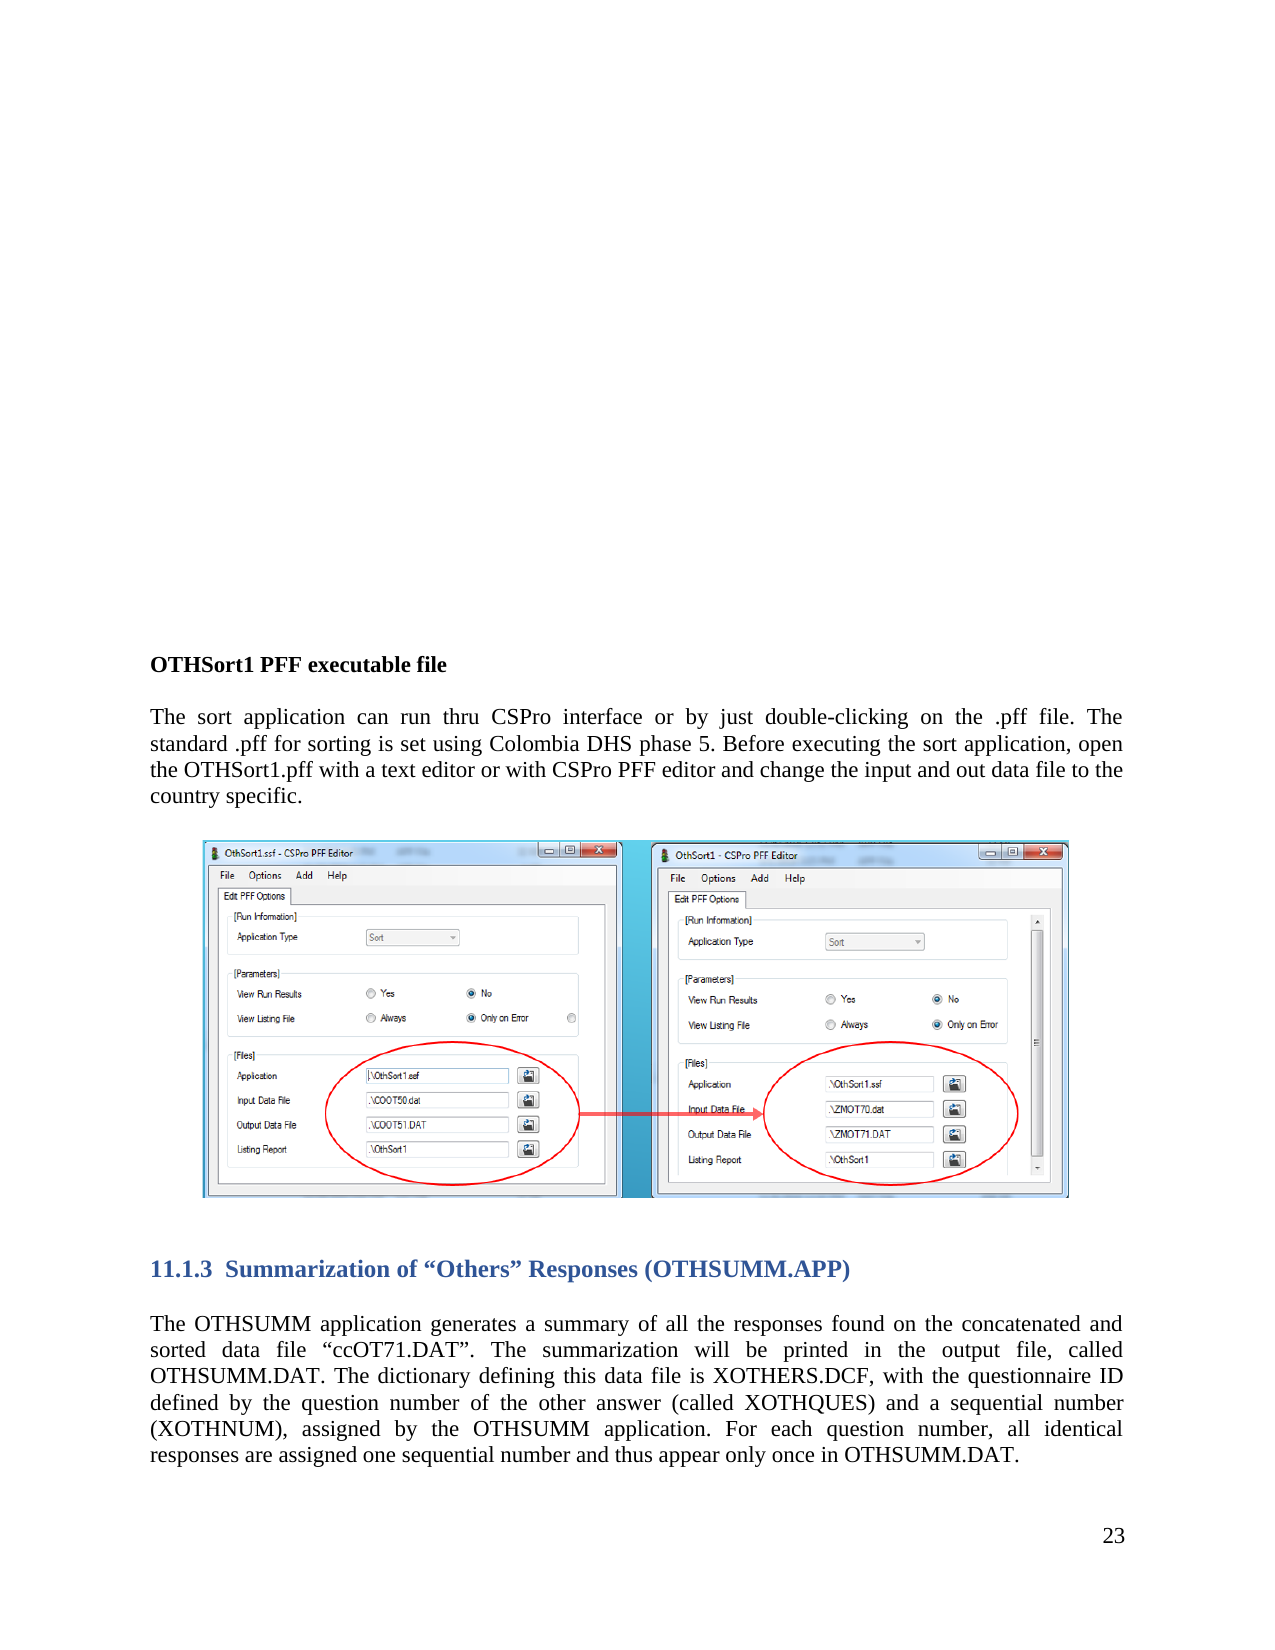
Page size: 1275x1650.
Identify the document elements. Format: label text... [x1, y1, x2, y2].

picture [202, 840, 1069, 1198]
text The OTHSUMM application generates a summary of all the responses found on the concatenated and sorted data file “ccOT71.DAT”. The summarization will be printed in the output file, called OTHSUMM.DAT. The dictionary defining this data file is XOTHERS.DCF, with the questionnaire ID defined by the question number of the other answer (called XOTHQUES) and a sequential number (XOTHNUM), assigned by the OTHSUMM application. For each question number, all identical responses are assigned one sequential number and thus appear only once in OTHSUMM.DAT. [150, 1310, 1125, 1468]
subtitle 11.1.3 Summarization of “Others” Responses (OTHSUMM.APP) [150, 1254, 1125, 1283]
text The sort application can run thru CSPro interface or by just double-clicking on the .pff file. The standard .pff for sorting is set using Colombia DHS phase 5. Before executing the sort application, open the OTHSort1.pff with a text editor or with CSPro PFF editor and change the input and out data file to the country specific. [150, 703, 1125, 809]
text OTHSort1 PFF executable file [150, 651, 1125, 677]
